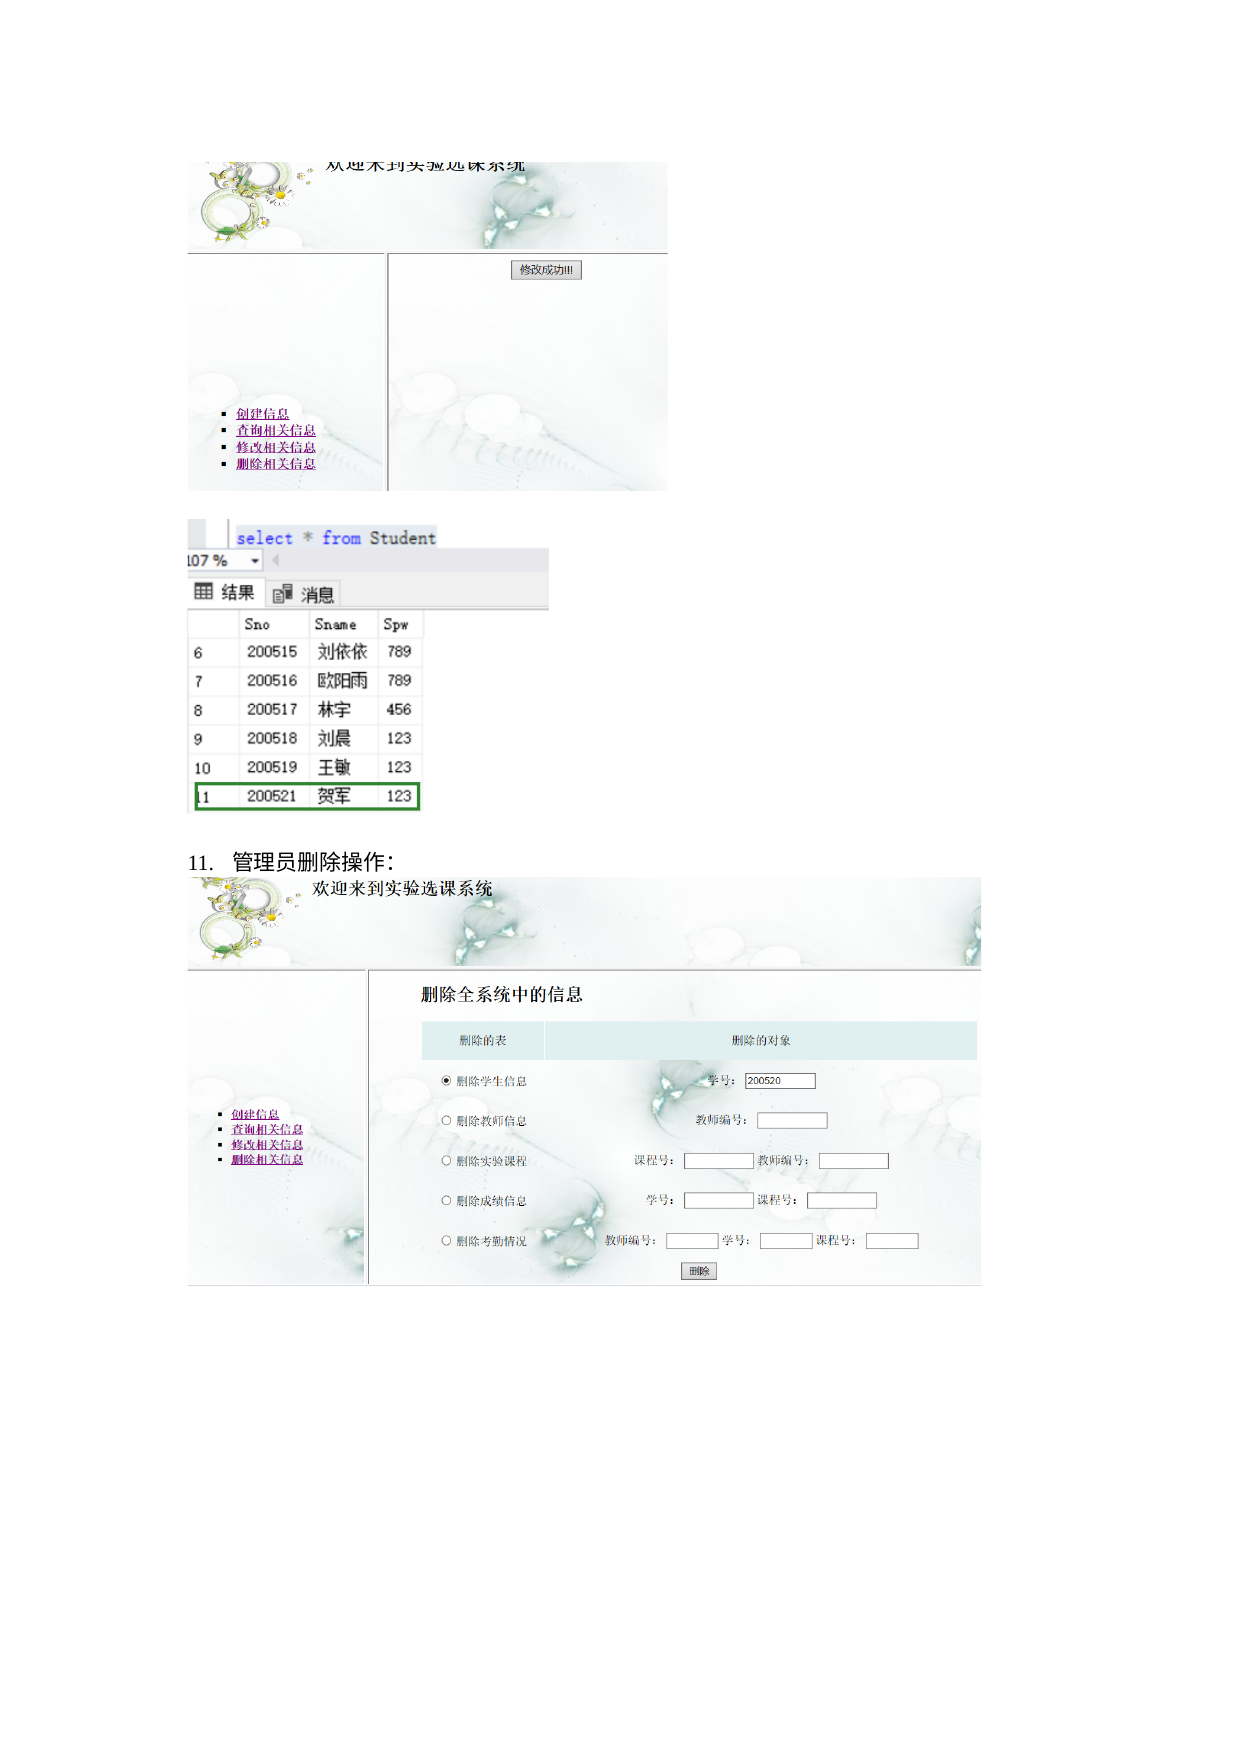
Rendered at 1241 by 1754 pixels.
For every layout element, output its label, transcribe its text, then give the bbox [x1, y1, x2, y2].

picture [187, 877, 982, 1286]
picture [187, 519, 549, 814]
picture [187, 162, 668, 491]
list 管理员删除操作： [187, 844, 1053, 877]
